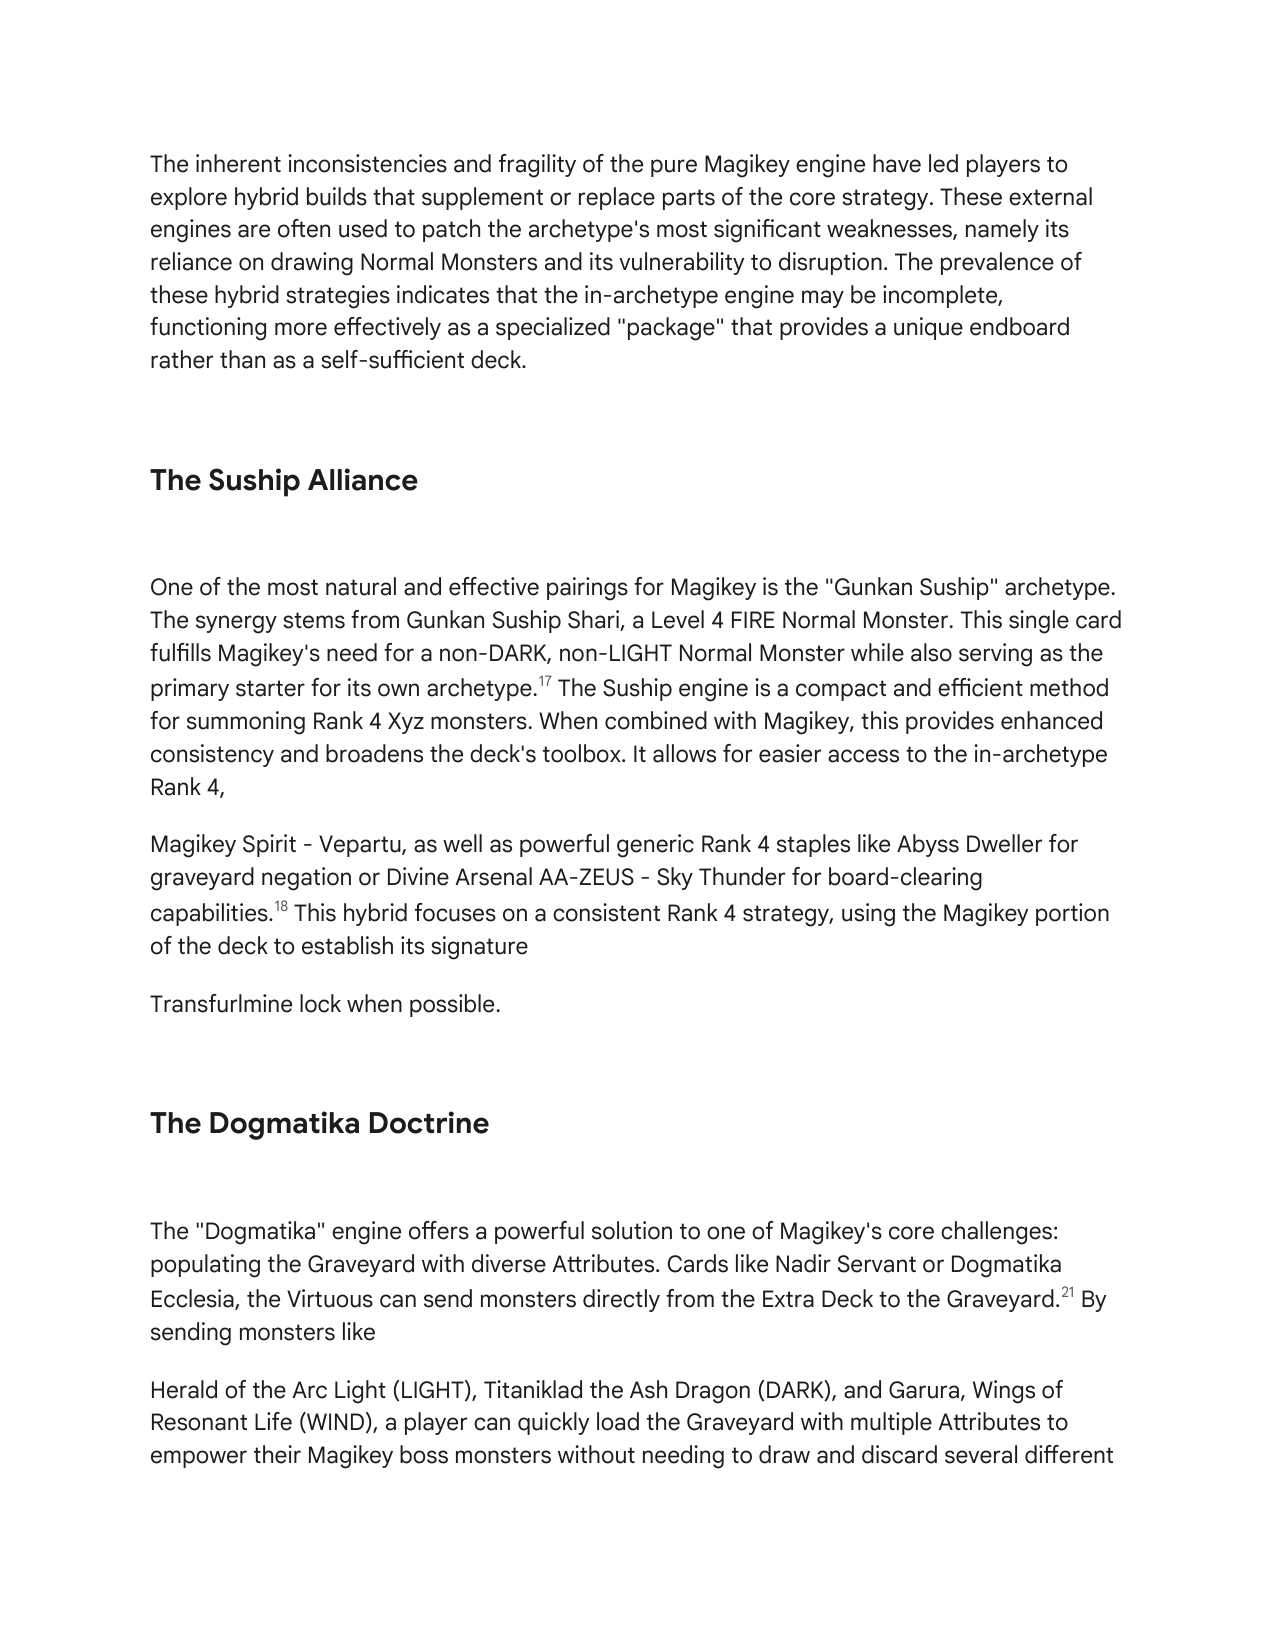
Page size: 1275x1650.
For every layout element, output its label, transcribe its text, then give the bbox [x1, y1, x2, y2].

text The "Dogmatika" engine offers a powerful solution to one of Magikey's core challenges: populating the Graveyard with diverse Attributes. Cards like Nadir Servant or Dogmatika Ecclesia, the Virtuous can send monsters directly from the Extra Deck to the Graveyard.21 By sending monsters like [150, 1217, 1125, 1347]
subtitle The Suship Alliance [150, 462, 1125, 498]
text Transfurlmine lock when possible. [150, 990, 1125, 1018]
text One of the most natural and effective pairings for Magikey is the "Gunkan Suship" archetype. The synergy stems from Gunkan Suship Shari, a Level 4 FIRE Normal Monster. This single card fulfills Magikey's need for a non-DARK, non-LIGHT Normal Monster while also serving as the primary starter for its own archetype.17 The Suship engine is a compact and efficient method for summoning Rank 4 Xyz monsters. When combined with Magikey, this provides enhanced consistency and broadens the deck's toolbox. It allows for easier access to the in-archetype Rank 4, [150, 573, 1125, 802]
text Magikey Spirit - Vepartu, as well as powerful generic Rank 4 staples like Abyss Dweller for graveyard negation or Divine Arsenal AA-ZEUS - Sky Thunder for board-clearing capabilities.18 This hybrid focuses on a consistent Rank 4 strategy, using the Magikey portion of the deck to establish its signature [150, 831, 1125, 961]
text The inherent inconsistencies and fragility of the pure Magikey engine have led players to explore hybrid builds that supplement or replace parts of the core strategy. These external engines are often used to patch the archetype's most significant weaknesses, namely its reliance on drawing Normal Monsters and its vulnerability to disruption. The prevalence of these hybrid strategies indicates that the in-archetype engine may be incomplete, functioning more effectively as a specialized "package" that provides a unique endboard rather than as a self-sufficient deck. [150, 150, 1125, 375]
subtitle The Dogmatika Doctrine [150, 1105, 1125, 1142]
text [150, 1376, 1125, 1470]
